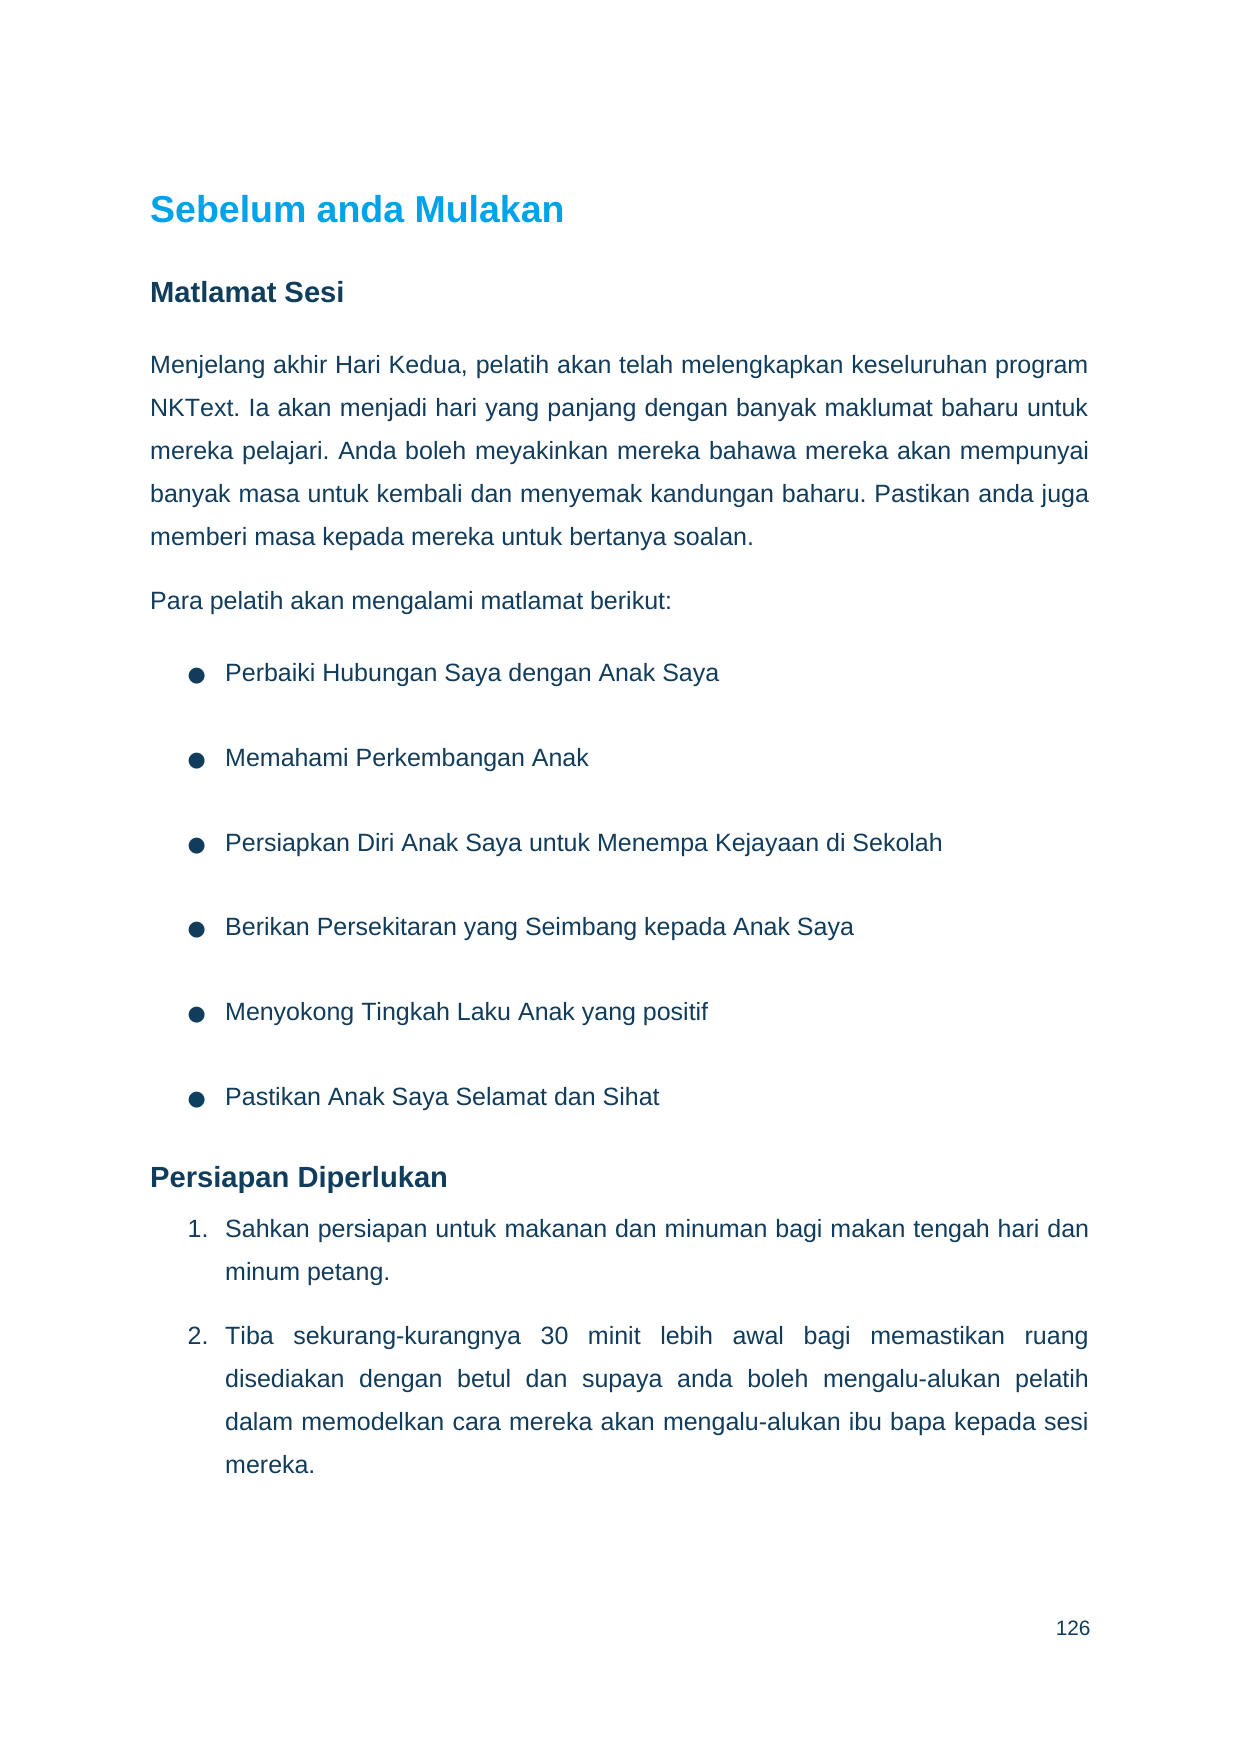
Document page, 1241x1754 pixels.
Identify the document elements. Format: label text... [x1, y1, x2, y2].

list Pastikan Anak Saya Selamat dan Sihat [187, 1075, 1090, 1117]
text Menjelang akhir Hari Kedua, pelatih akan telah melengkapkan keseluruhan program NKText. Ia akan menjadi hari yang panjang dengan banyak maklumat baharu untuk mereka pelajari. Anda boleh meyakinkan mereka bahawa mereka akan mempunyai banyak masa untuk kembali dan menyemak kandungan baharu. Pastikan anda juga memberi masa kepada mereka untuk bertanya soalan. [150, 350, 1090, 551]
subtitle Sebelum anda Mulakan [150, 187, 1090, 231]
list Persiapkan Diri Anak Saya untuk Menempa Kejayaan di Sekolah [187, 820, 1090, 863]
list Tiba sekurang-kurangnya 30 minit lebih awal bagi memastikan ruang disediakan dengan betul dan supaya anda boleh mengalu-alukan pelatih dalam memodelkan cara mereka akan mengalu-alukan ibu bapa kepada sesi mereka. [187, 1321, 1090, 1479]
list Sahkan persiapan untuk makanan dan minuman bagi makan tengah hari dan minum petang. [187, 1214, 1090, 1286]
list Memahami Perkembangan Anak [187, 735, 1090, 778]
list Perbaiki Hubungan Saya dengan Anak Saya [187, 650, 1090, 693]
subtitle Matlamat Sesi [150, 274, 1090, 308]
list Berikan Persekitaran yang Seimbang kepada Anak Saya [187, 905, 1090, 948]
list Menyokong Tingkah Laku Anak yang positif [187, 990, 1090, 1033]
subtitle Persiapan Diperlukan [150, 1160, 1090, 1193]
text Para pelatih akan mengalami matlamat berikut: [150, 586, 1090, 615]
